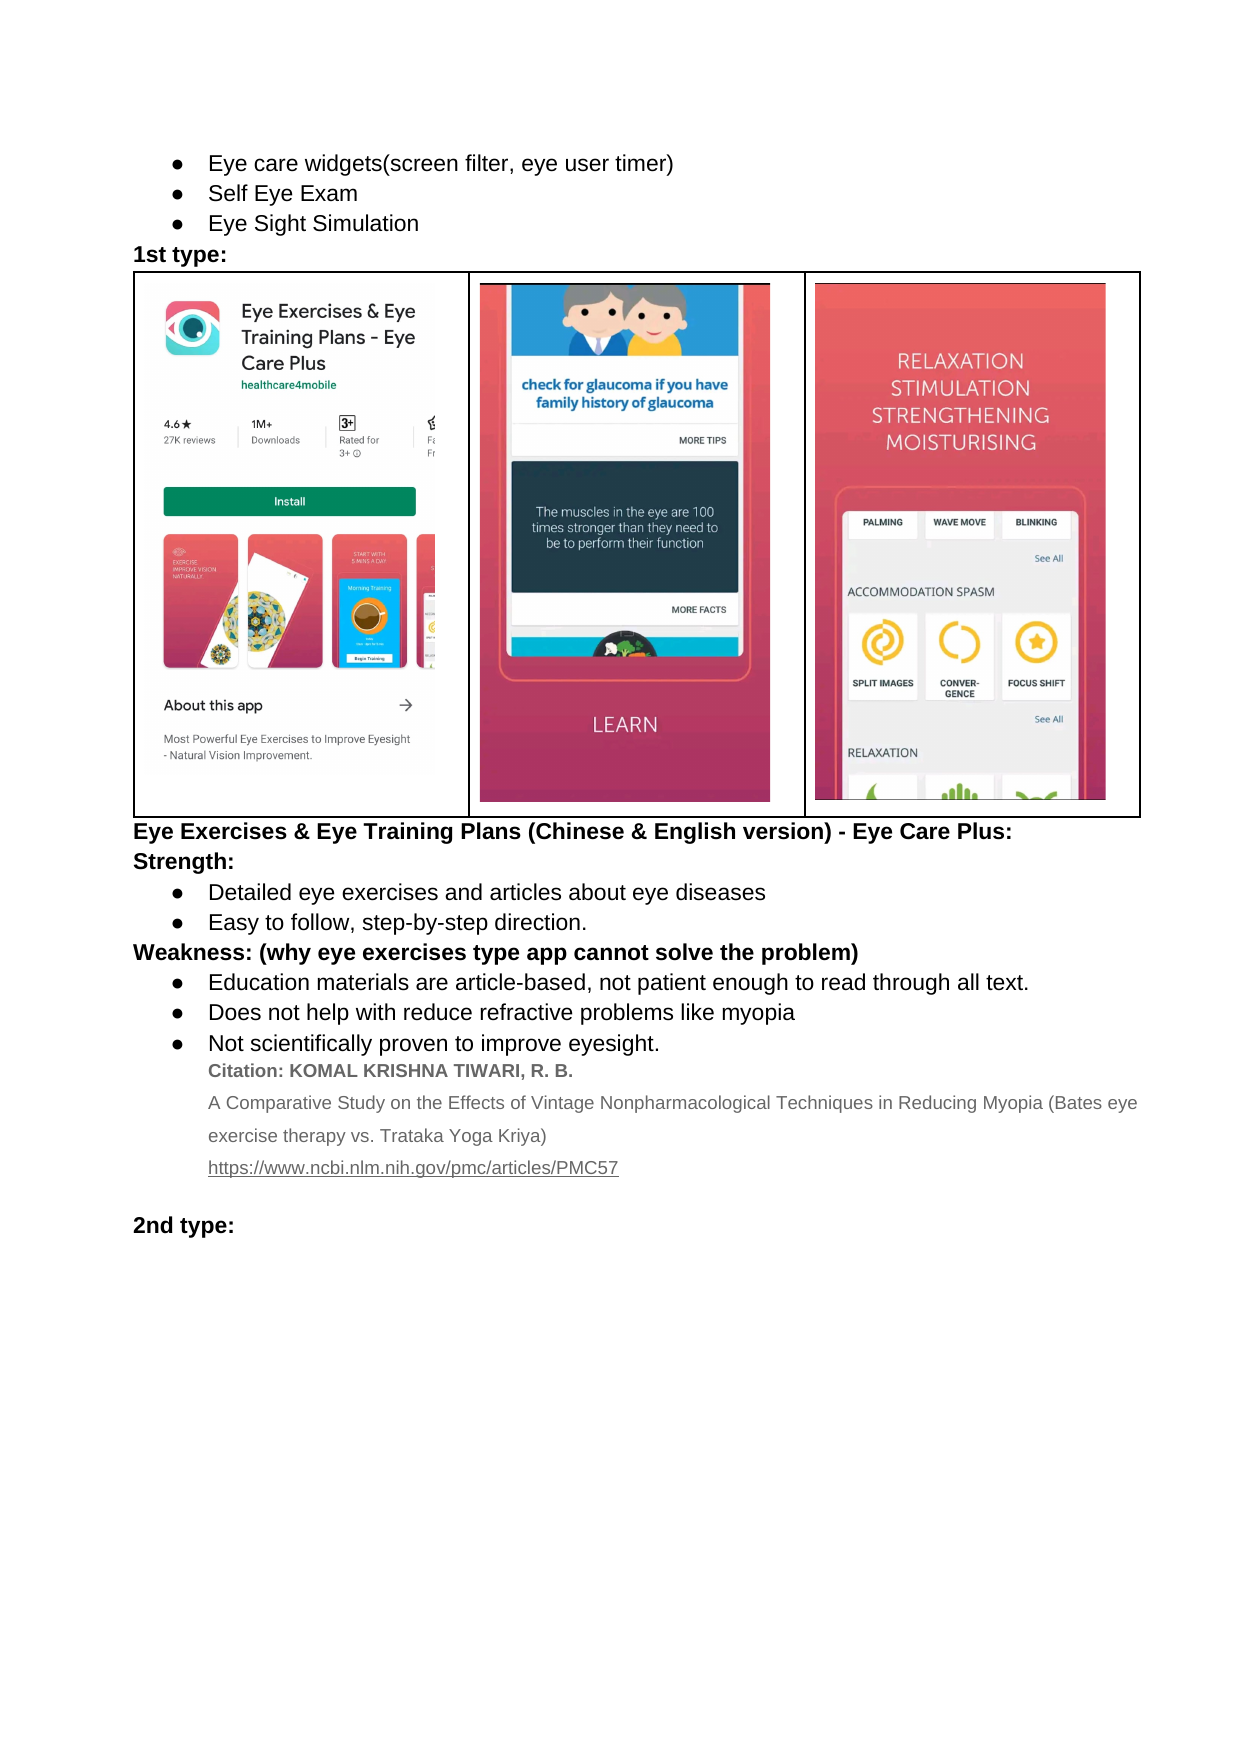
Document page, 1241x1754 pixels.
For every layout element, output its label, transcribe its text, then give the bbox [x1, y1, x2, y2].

list Education materials are article-based, not patient enough to read through all text. [170, 969, 1139, 996]
list Self Eye Exam [170, 180, 1139, 207]
text 2nd type: [133, 1212, 1139, 1238]
list Does not help with reduce refractive problems like myopia [170, 999, 1139, 1026]
picture [144, 283, 435, 775]
list Easy to follow, step-by-step direction. [170, 909, 1139, 935]
picture [815, 283, 1106, 800]
subtitle A Comparative Study on the Effects of Vintage Nonpharmacological Techniques in Reducing Myopia (Bates eye exercise therapy vs. Trataka Yoga Kriya) [208, 1092, 1139, 1146]
text Strength: [133, 848, 1139, 875]
table_header [470, 273, 804, 816]
subtitle Citation: KOMAL KRISHNA TIWARI, R. B. [208, 1060, 1139, 1081]
text 1st type: [133, 241, 1139, 267]
table_header [806, 273, 1139, 816]
text Eye Exercises & Eye Training Plans (Chinese & English version) - Eye Care Plus: [133, 818, 1139, 844]
list Eye care widgets(screen filter, eye user timer) [170, 150, 1139, 176]
text https://www.ncbi.nlm.nih.gov/pmc/articles/PMC57 [208, 1157, 1139, 1178]
list Detailed eye exercises and articles about eye diseases [170, 878, 1139, 905]
picture [479, 283, 771, 802]
list Eye Sight Simulation [170, 210, 1139, 237]
list Not scientifically proven to improve eyesight. [170, 1029, 1139, 1056]
text Weakness: (why eye exercises type app cannot solve the problem) [133, 939, 1139, 965]
table_header [135, 273, 468, 816]
